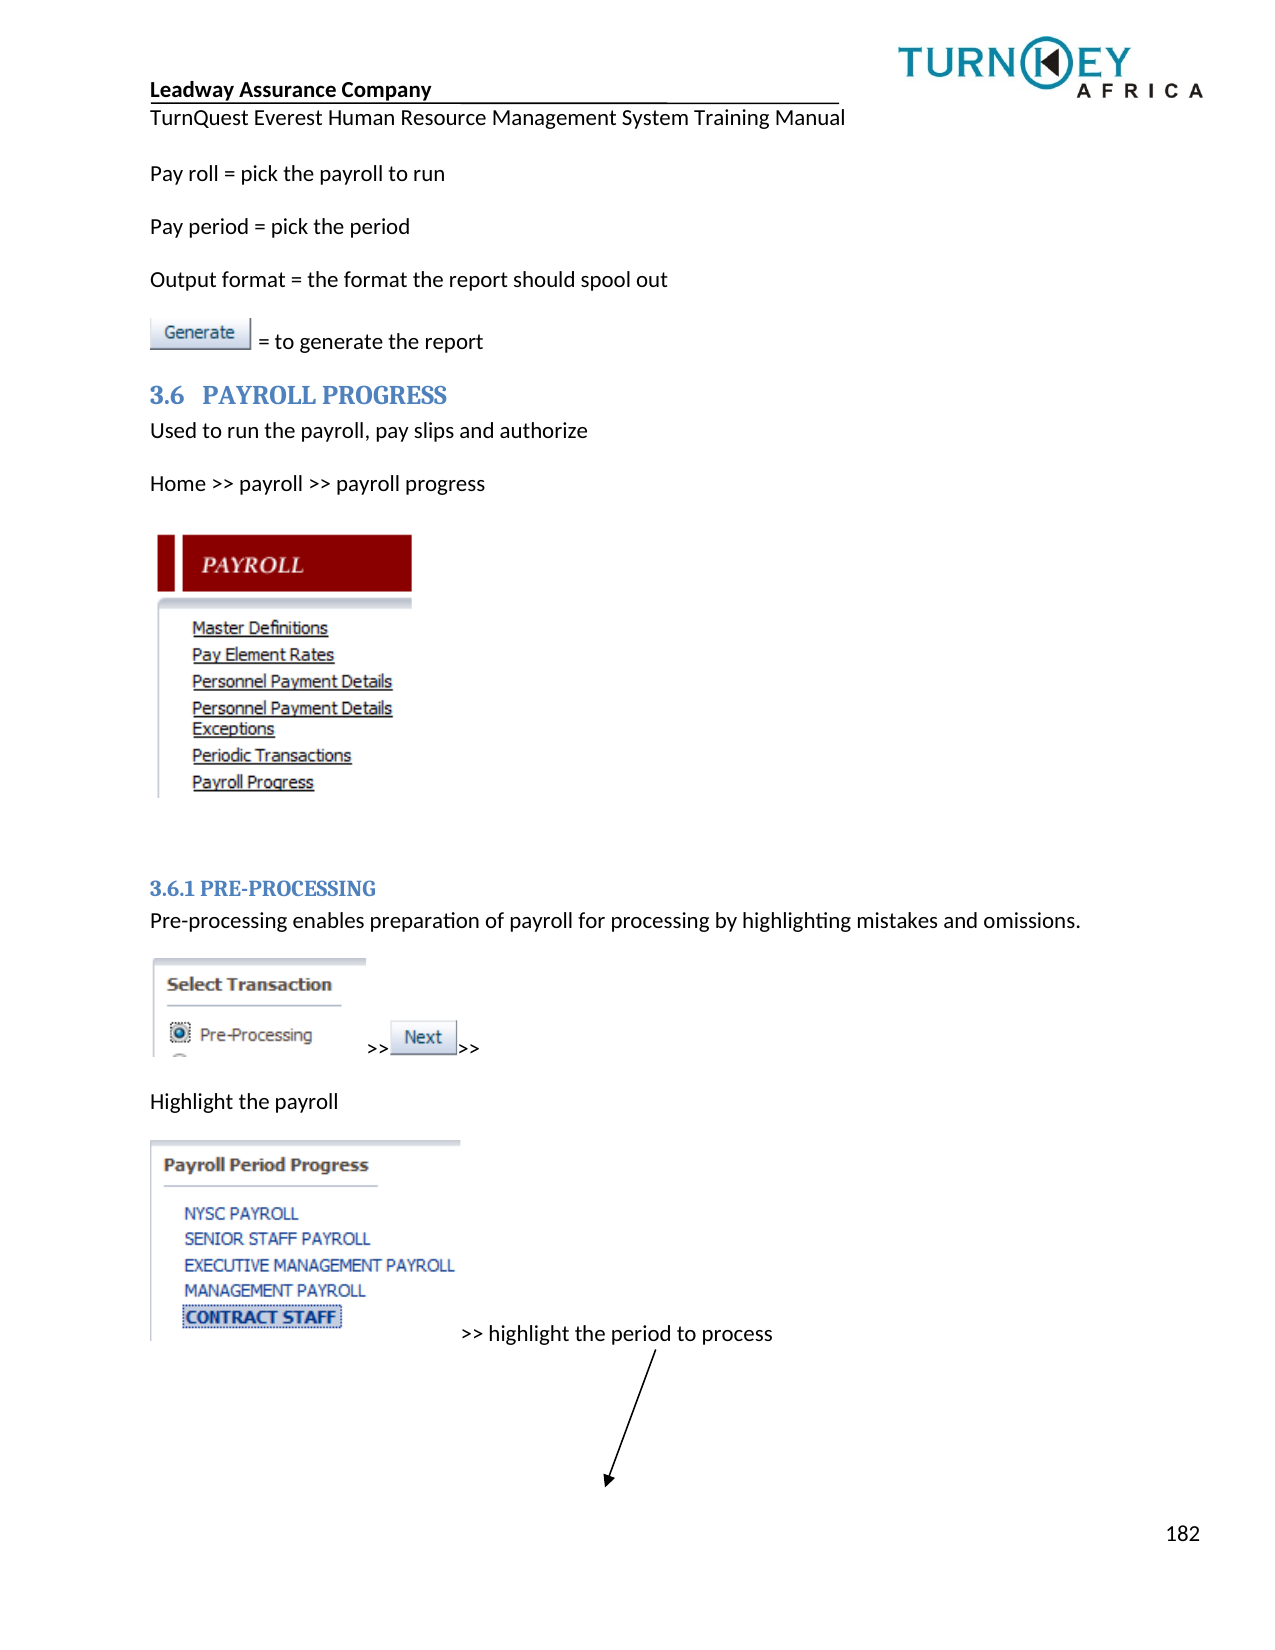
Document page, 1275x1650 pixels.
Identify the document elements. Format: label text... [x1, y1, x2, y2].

subtitle 3.6.1 PRE-PROCESSING [150, 876, 1200, 902]
text Highlight the payroll [150, 1087, 1200, 1115]
picture [150, 1140, 461, 1341]
text Pre-processing enables preparation of payroll for processing by highlighting mistakes and omissions. [150, 906, 1200, 934]
text = to generate the report [150, 318, 1200, 355]
picture [150, 318, 253, 350]
text Output format = the format the report should spool out [150, 265, 1200, 293]
picture [898, 36, 1203, 98]
text Home >> payroll >> payroll progress [150, 469, 1200, 497]
picture [389, 1020, 458, 1057]
text >>>> [150, 959, 1200, 1062]
text Used to run the payroll, pay slips and authorize [150, 416, 1200, 444]
picture [150, 522, 412, 798]
text Pay period = pick the period [150, 212, 1200, 240]
text Pay roll = pick the payroll to run [150, 159, 1200, 187]
subtitle 3.6 PAYROLL PROGRESS [150, 380, 1200, 411]
picture [150, 958, 367, 1057]
